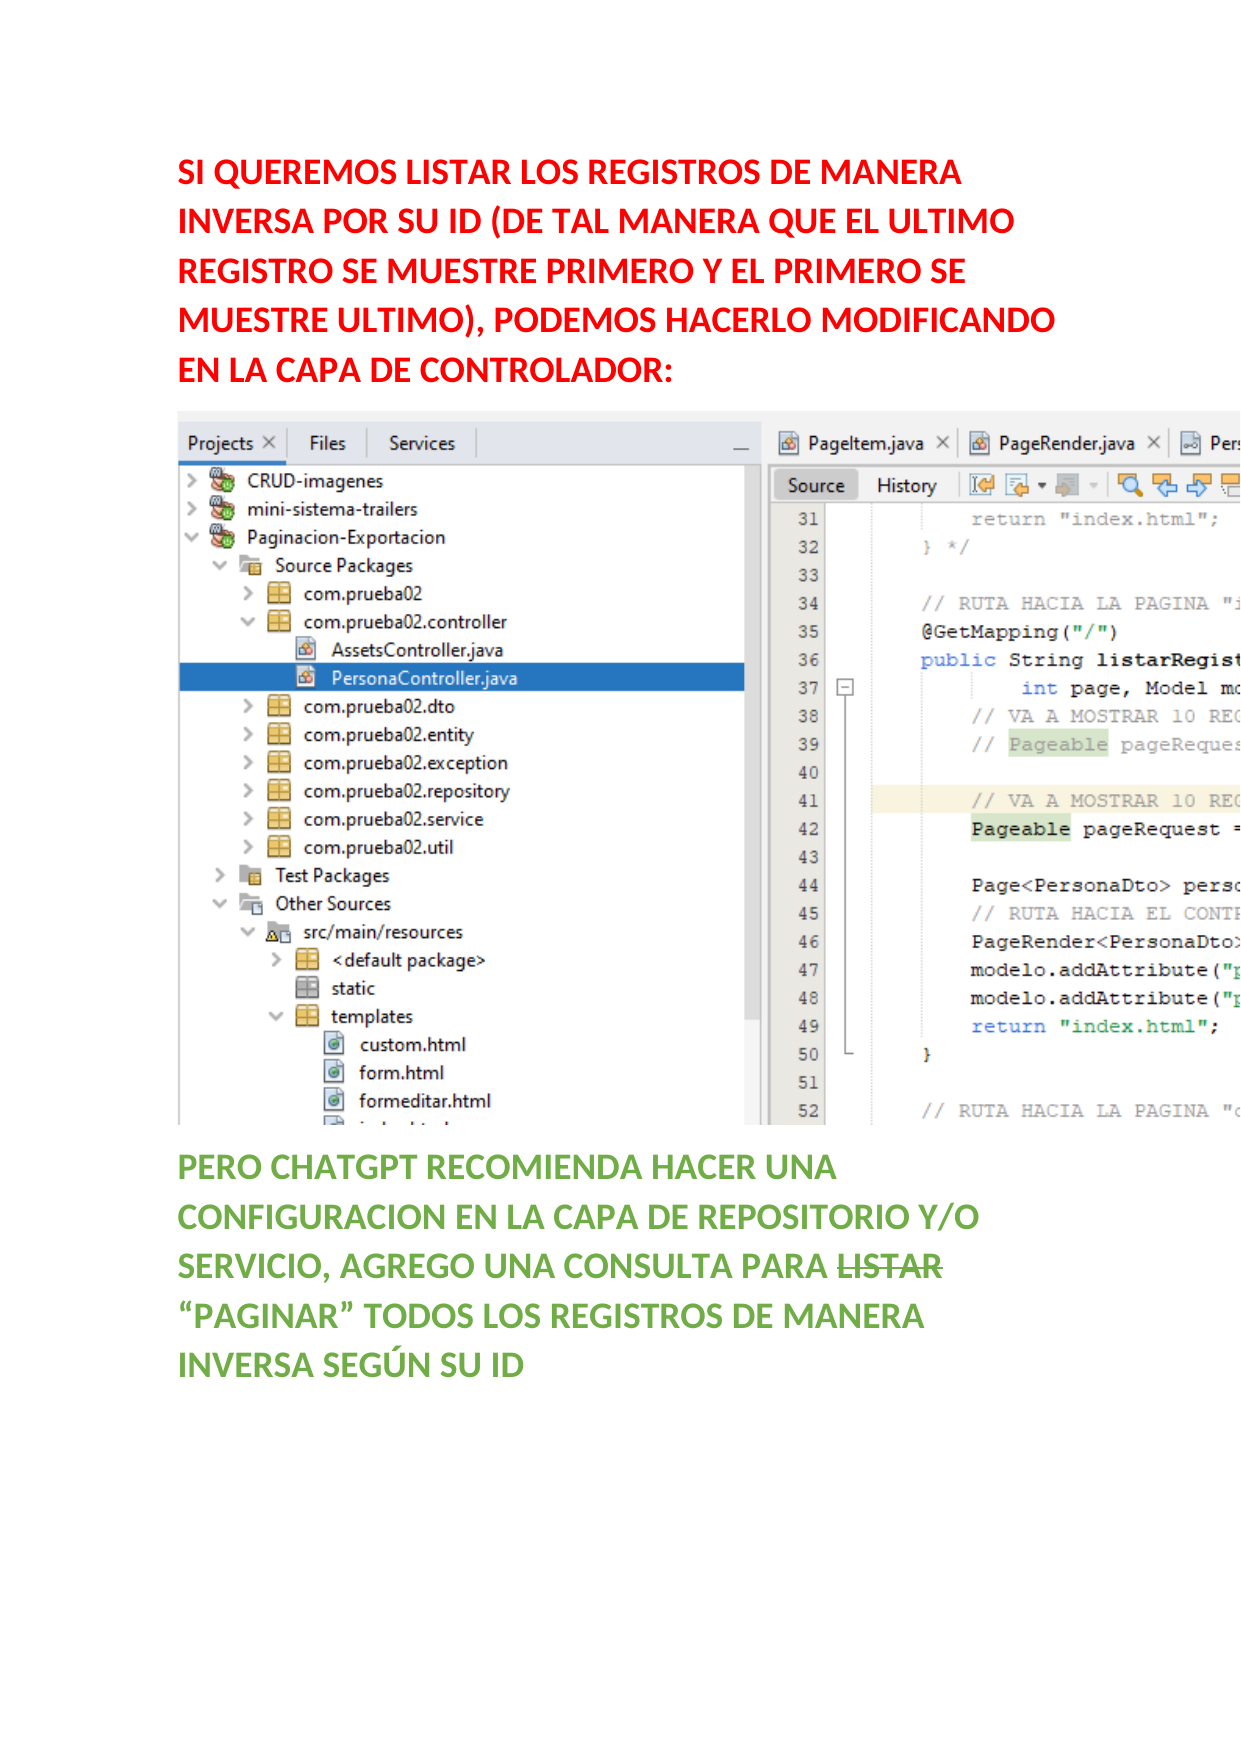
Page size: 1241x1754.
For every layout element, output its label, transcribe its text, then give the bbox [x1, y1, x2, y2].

text SI QUEREMOS LISTAR LOS REGISTROS DE MANERA INVERSA POR SU ID (DE TAL MANERA QUE EL ULTIMO REGISTRO SE MUESTRE PRIMERO Y EL PRIMERO SE MUESTRE ULTIMO), PODEMOS HACERLO MODIFICANDO EN LA CAPA DE CONTROLADOR: [177, 148, 1063, 391]
picture [177, 411, 1241, 1125]
text PERO CHATGPT RECOMIENDA HACER UNA CONFIGURACION EN LA CAPA DE REPOSITORIO Y/O SERVICIO, AGREGO UNA CONSULTA PARA LISTAR “PAGINAR” TODOS LOS REGISTROS DE MANERA INVERSA SEGÚN SU ID [177, 1143, 1063, 1387]
